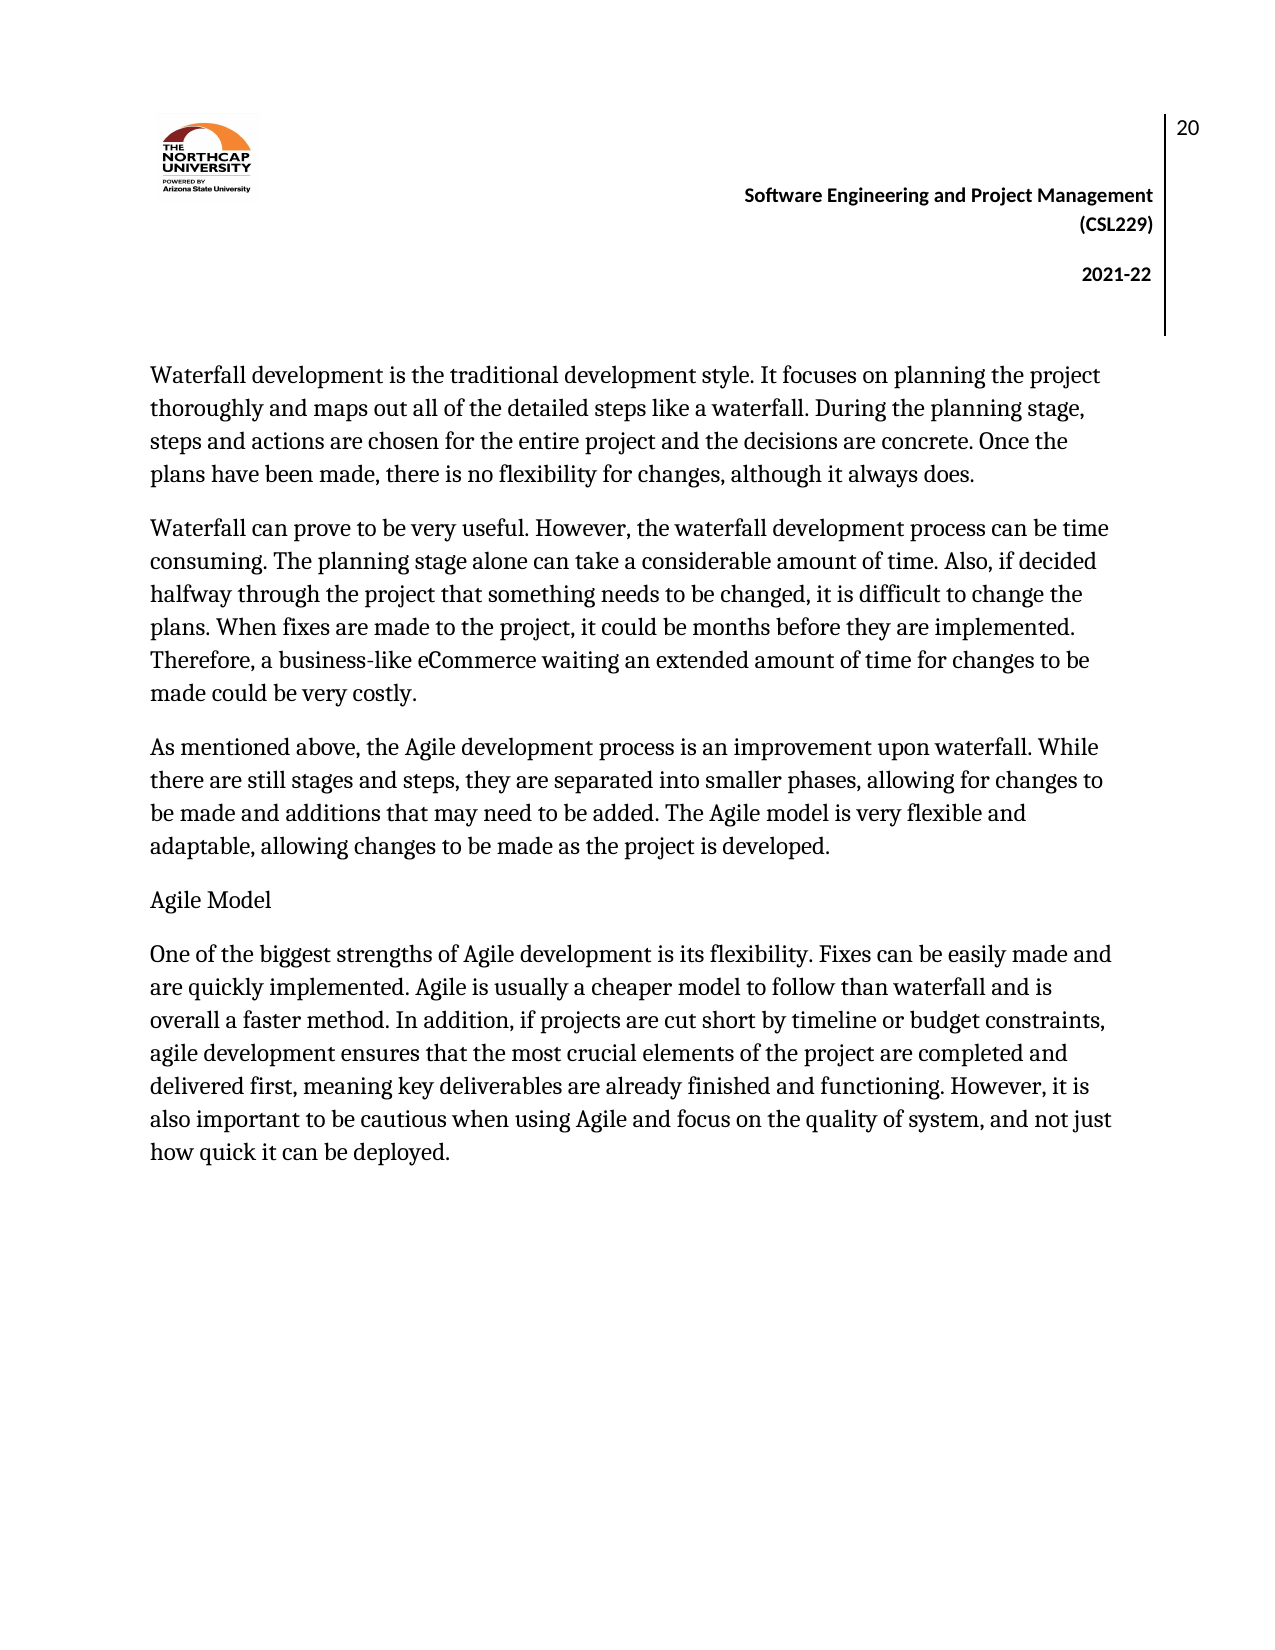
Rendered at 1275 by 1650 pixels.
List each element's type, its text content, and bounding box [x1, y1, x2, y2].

picture [155, 113, 260, 202]
text Agile Model [150, 886, 1125, 915]
text One of the biggest strengths of Agile development is its flexibility. Fixes can be easily made and are quickly implemented. Agile is usually a cheaper model to follow than waterfall and is overall a faster method. In addition, if projects are cut short by timeline or budget constraints, agile development ensures that the most crucial elements of the project are completed and delivered first, meaning key deliverables are already finished and functioning. However, it is also important to be cautious when using Agile and focus on the quality of system, and not just how quick it can be deployed. [150, 940, 1125, 1167]
text Waterfall can prove to be very useful. However, the waterfall development process can be time consuming. The planning stage alone can take a considerable amount of time. Also, if decided halfway through the project that something needs to be changed, it is difficult to change the plans. When fixes are made to the project, it could be months before they are implemented. Therefore, a business-like eCommerce waiting an extended amount of time for changes to be made could be very costly. [150, 514, 1125, 708]
text As mentioned above, the Agile development process is an improvement upon waterfall. While there are still stages and steps, they are separated into smaller phases, allowing for changes to be made and additions that may need to be added. The Agile model is very flexible and adaptable, allowing changes to be made as the project is developed. [150, 733, 1125, 861]
text Waterfall development is the traditional development style. It focuses on planning the project thoroughly and maps out all of the detailed steps like a waterfall. During the planning stage, steps and actions are chosen for the entire project and the decisions are concrete. Once the plans have been made, there is no flexibility for changes, although it always does. [150, 361, 1125, 489]
